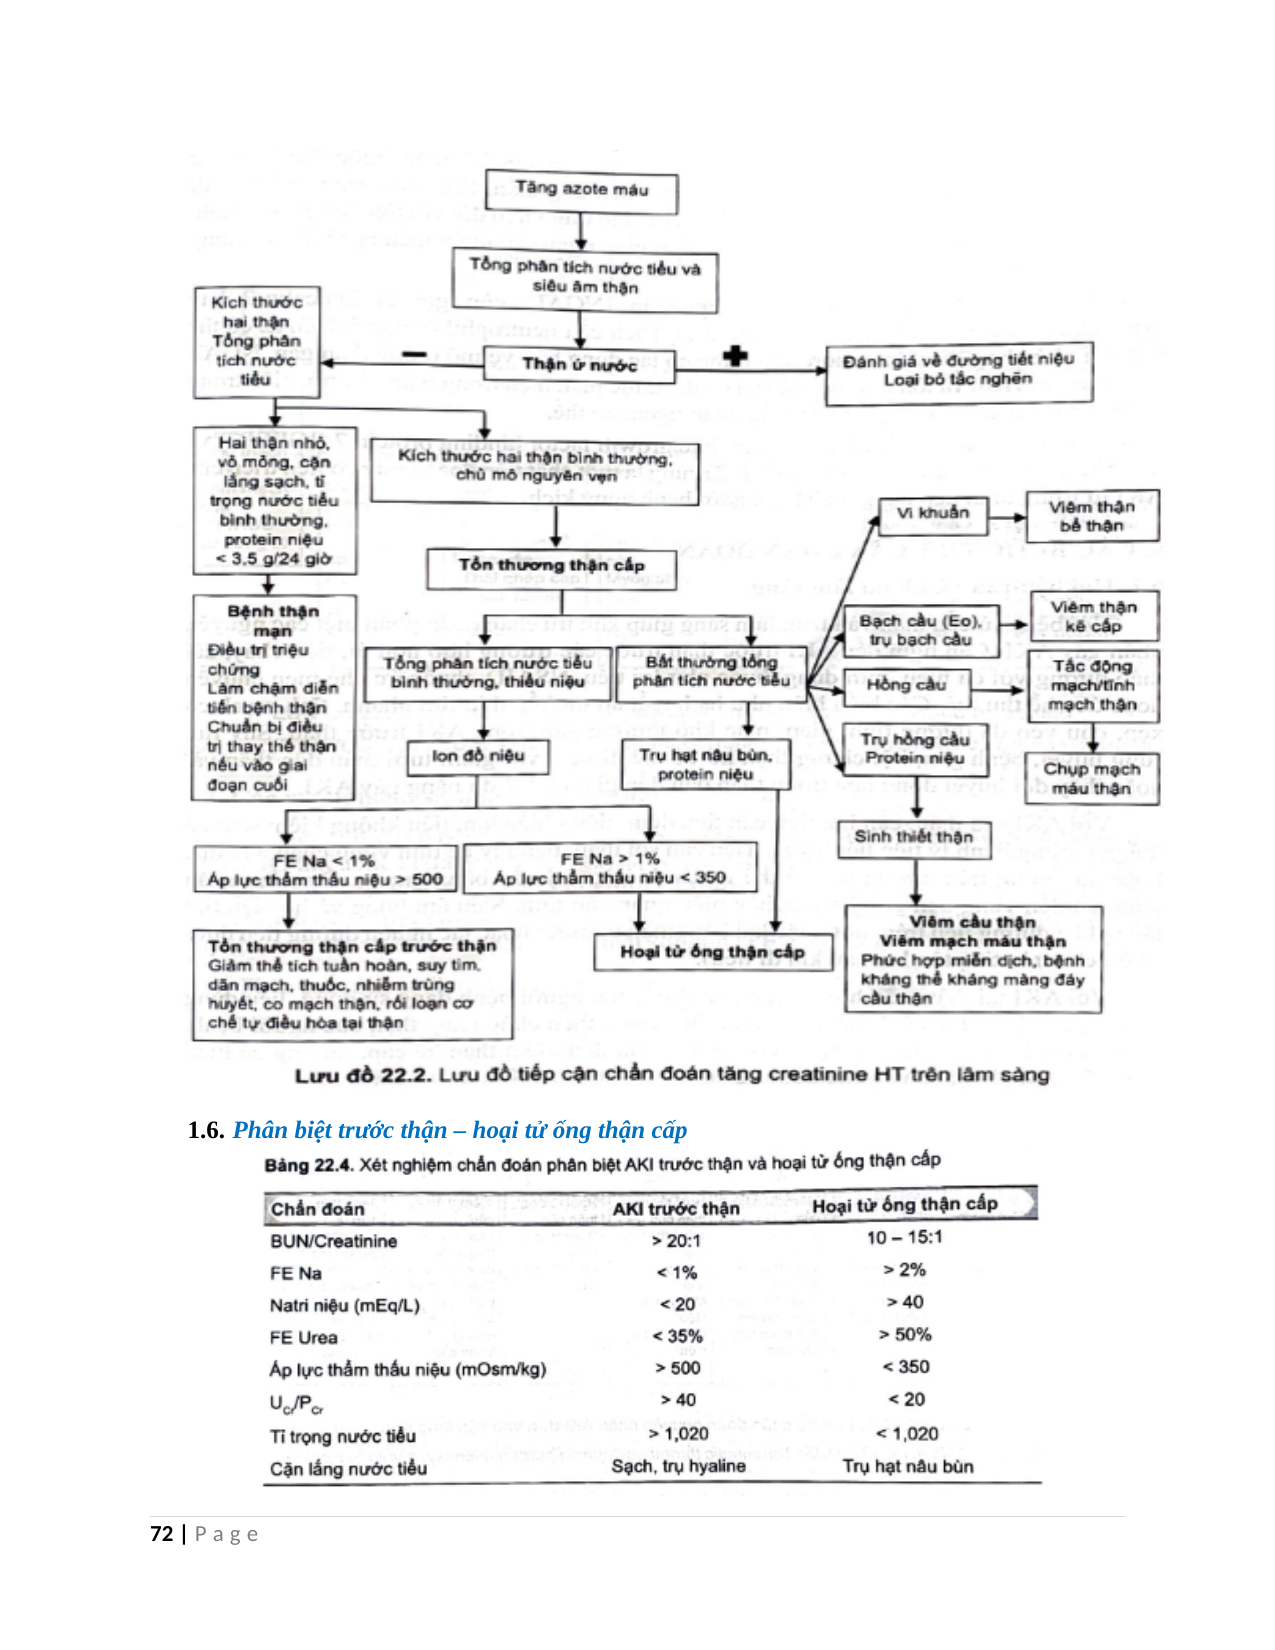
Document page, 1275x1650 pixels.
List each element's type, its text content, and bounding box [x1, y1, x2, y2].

list Phân biệt trước thận – hoại tử ống thận cấp [187, 1115, 1125, 1143]
picture [159, 150, 1177, 1096]
picture [232, 1145, 1076, 1496]
